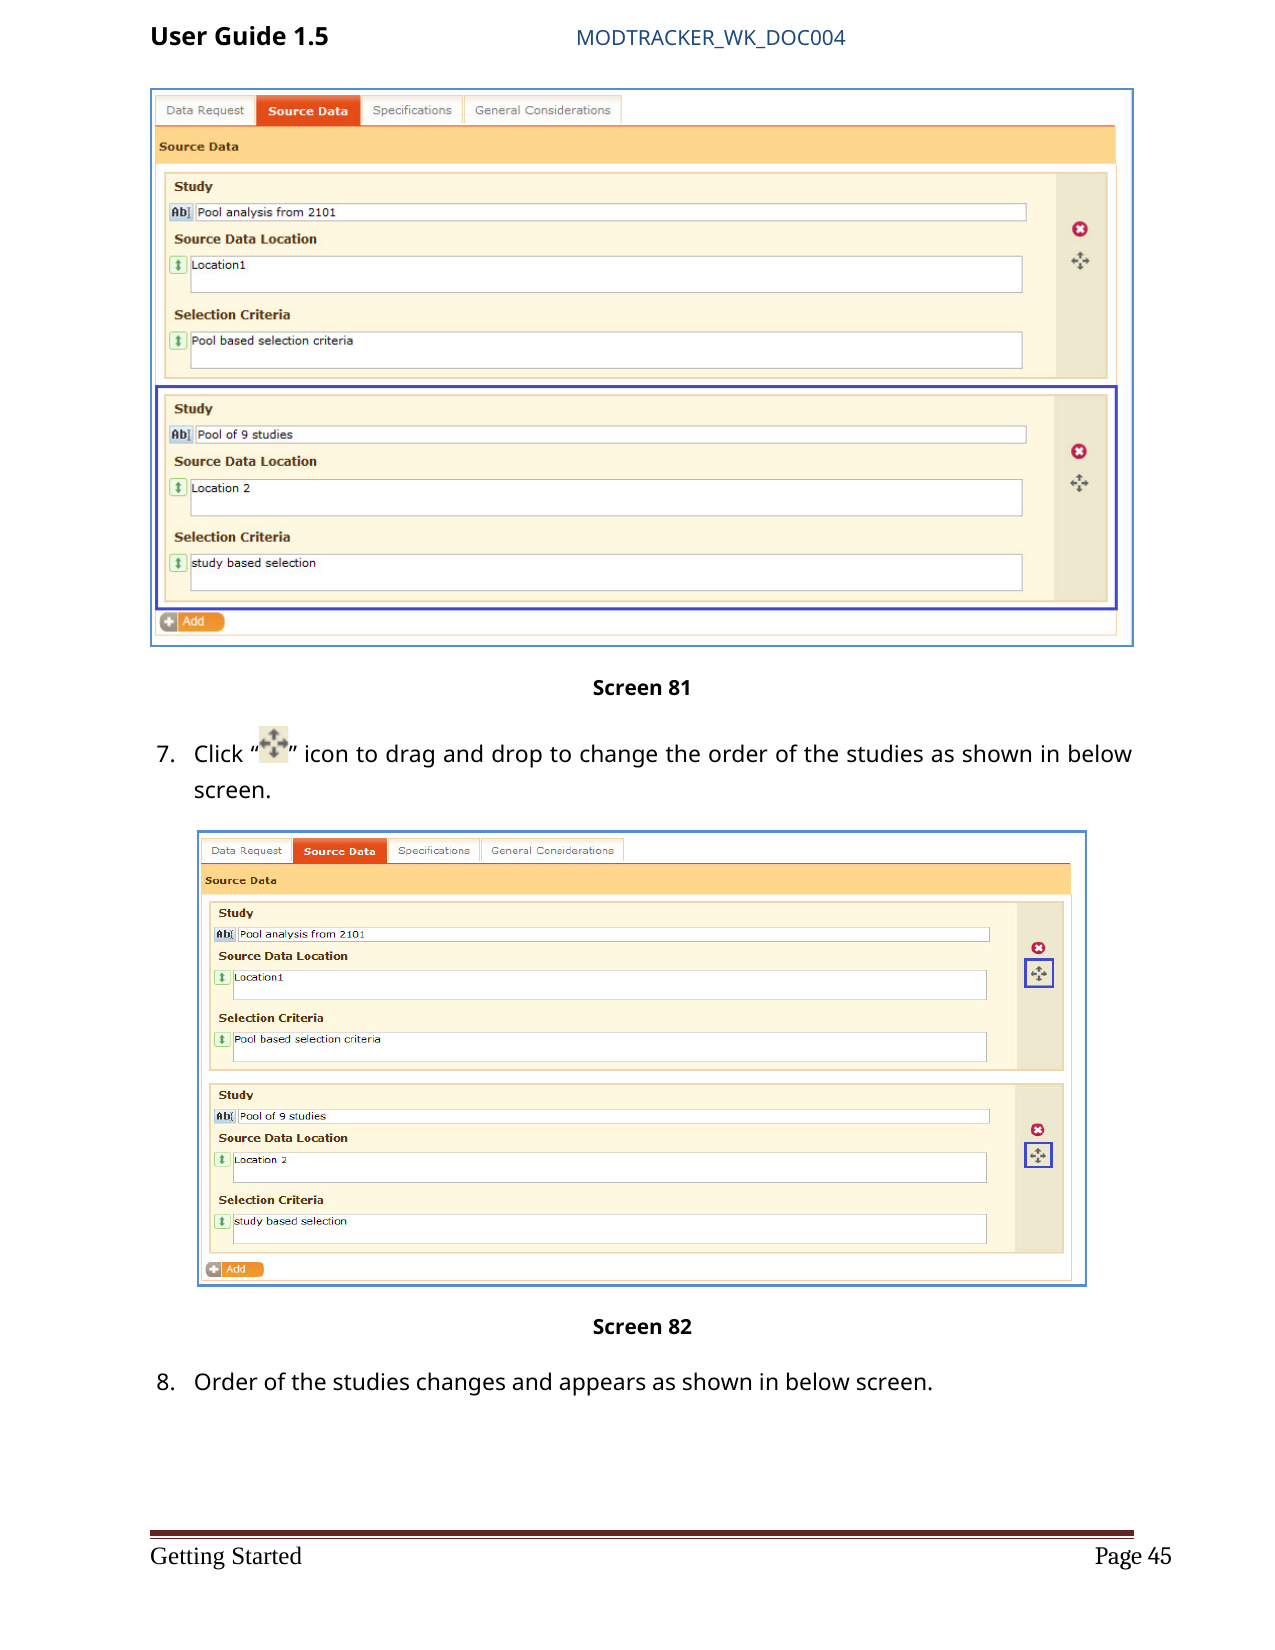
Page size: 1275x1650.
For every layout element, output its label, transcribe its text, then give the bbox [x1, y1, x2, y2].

picture [199, 833, 1085, 1284]
list Order of the studies changes and appears as shown in below screen. [156, 1366, 1134, 1397]
list Click “” icon to drag and drop to change the order of the studies as shown in below screen. [156, 726, 1134, 805]
picture [258, 726, 289, 763]
picture [152, 90, 1132, 645]
